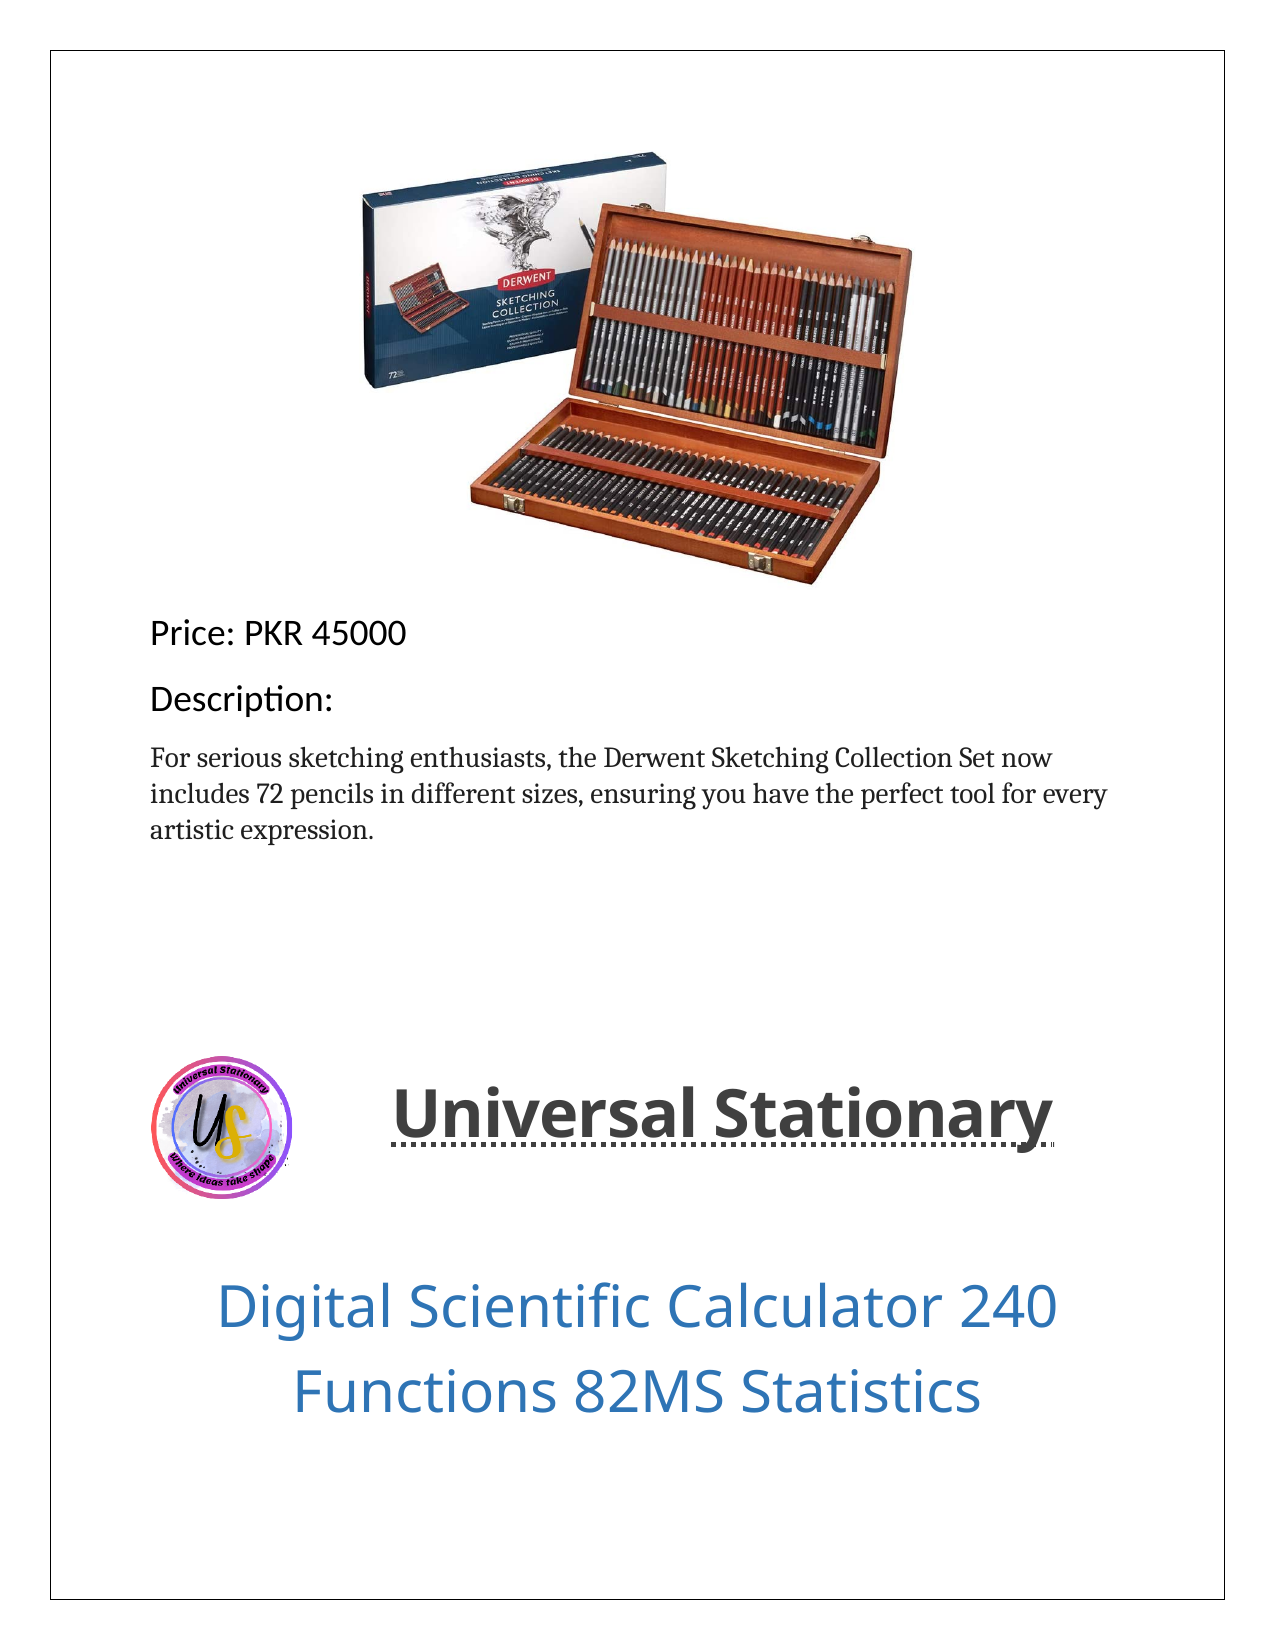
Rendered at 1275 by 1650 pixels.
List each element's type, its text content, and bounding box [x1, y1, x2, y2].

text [150, 1265, 1125, 1430]
picture [359, 150, 916, 590]
text Price: PKR 45000 [150, 608, 1125, 654]
text For serious sketching enthusiasts, the Derwent Sketching Collection Set now includes 72 pencils in different sizes, ensuring you have the perfect tool for every artistic expression. [150, 741, 1125, 847]
text Description: [150, 675, 1125, 721]
picture [150, 1056, 293, 1199]
